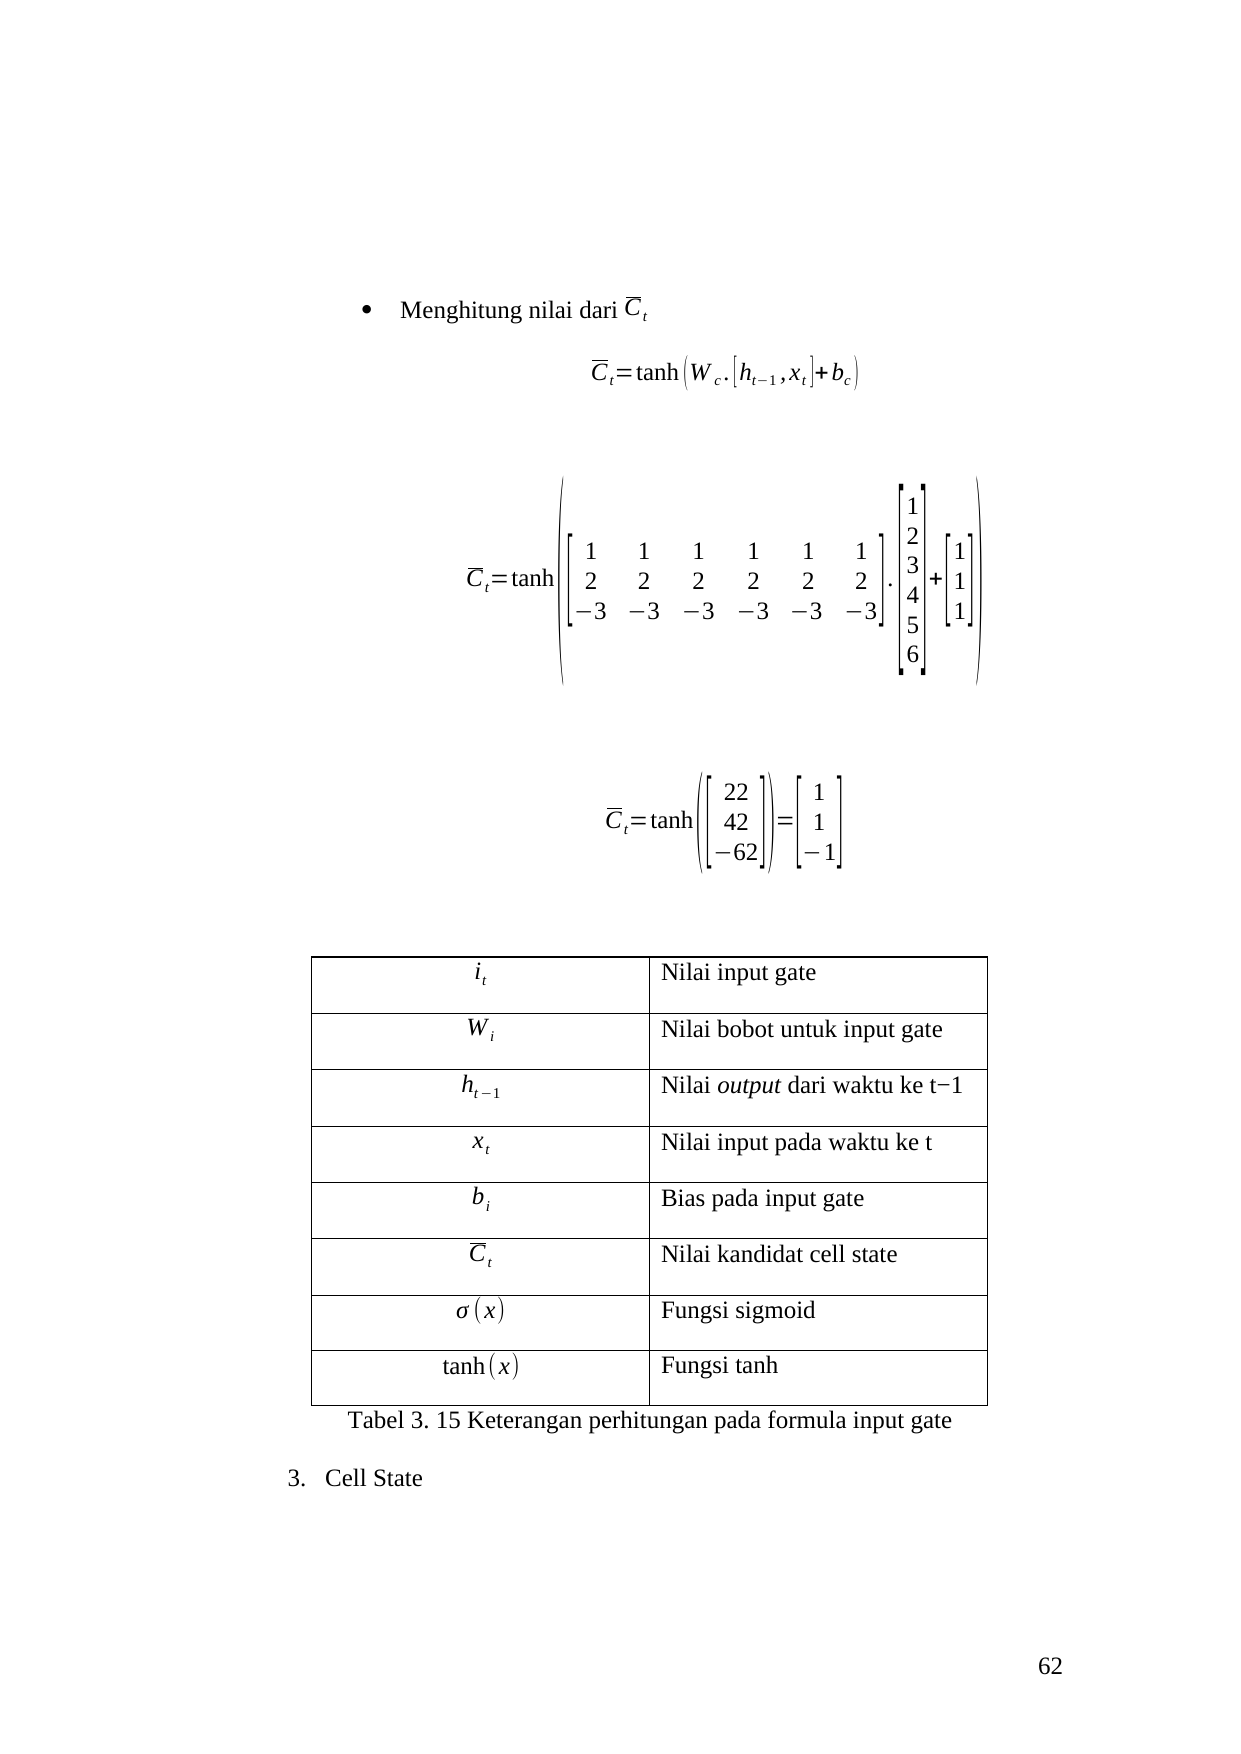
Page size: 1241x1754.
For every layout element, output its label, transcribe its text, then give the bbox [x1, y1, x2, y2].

table_header [312, 958, 649, 1013]
table_cell [312, 1127, 649, 1182]
table_cell [312, 1239, 649, 1294]
table_cell Nilai kandidat cell state [650, 1239, 987, 1294]
table_header Nilai input gate [650, 958, 987, 1013]
table_cell [312, 1351, 649, 1404]
table_cell Fungsi sigmoid [650, 1296, 987, 1349]
table_cell [312, 1296, 649, 1349]
table_cell Bias pada input gate [650, 1183, 987, 1238]
table_cell [312, 1070, 649, 1126]
table_cell [312, 1183, 649, 1238]
list Cell State [287, 1463, 1063, 1492]
table_cell Fungsi tanh [650, 1351, 987, 1404]
text Tabel 3. 15 Keterangan perhitungan pada formula input gate [236, 1406, 1063, 1434]
table_cell Nilai output dari waktu ke t−1 [650, 1070, 987, 1126]
table_cell Nilai bobot untuk input gate [650, 1014, 987, 1069]
table_cell [312, 1014, 649, 1069]
list Menghitung nilai dari [362, 294, 1063, 325]
table_cell Nilai input pada waktu ke t [650, 1127, 987, 1182]
